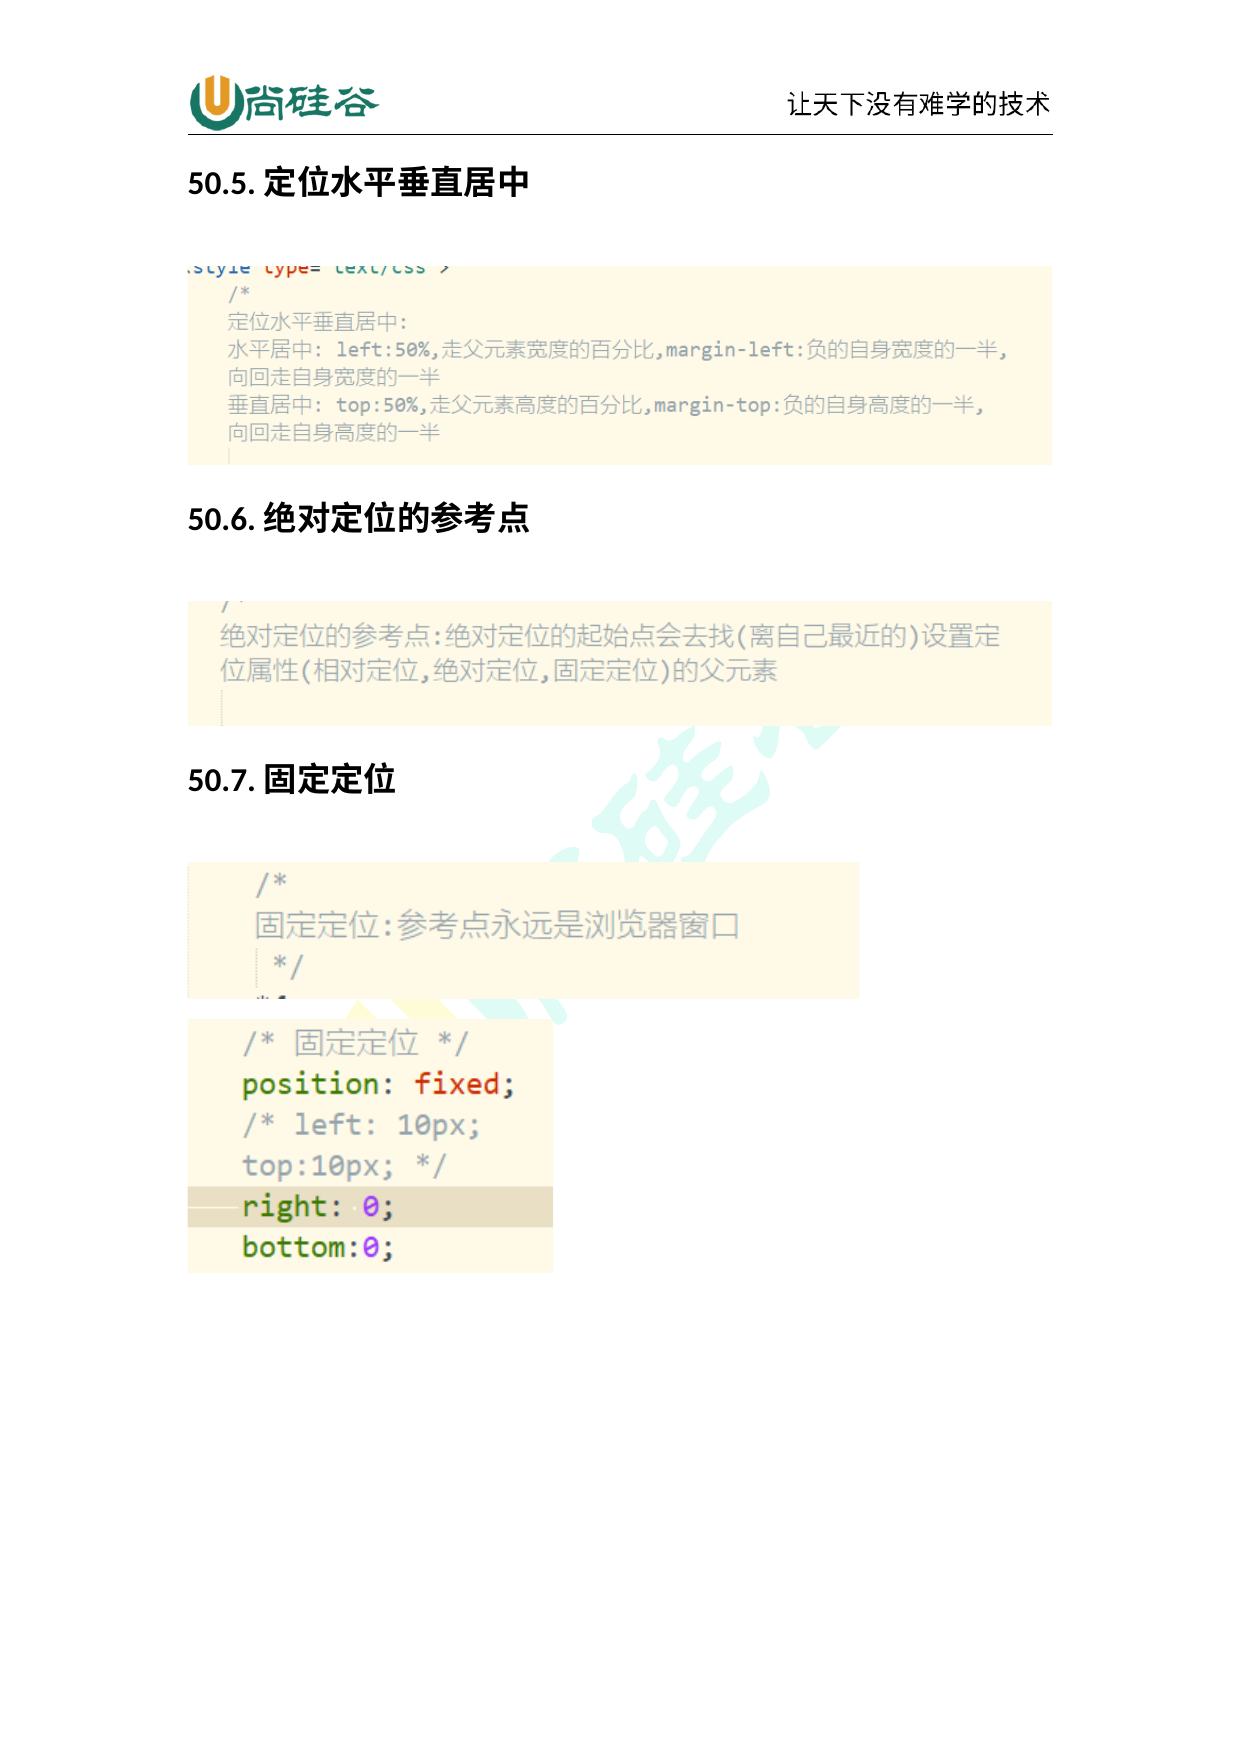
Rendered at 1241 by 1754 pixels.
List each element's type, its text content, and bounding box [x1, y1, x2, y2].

subtitle 定位水平垂直居中 [187, 156, 1053, 204]
subtitle 绝对定位的参考点 [187, 492, 1053, 540]
picture [187, 862, 860, 999]
picture [187, 73, 1053, 132]
picture [187, 1019, 554, 1273]
picture [187, 601, 1053, 726]
picture [187, 266, 1053, 465]
subtitle 固定定位 [187, 752, 1053, 801]
